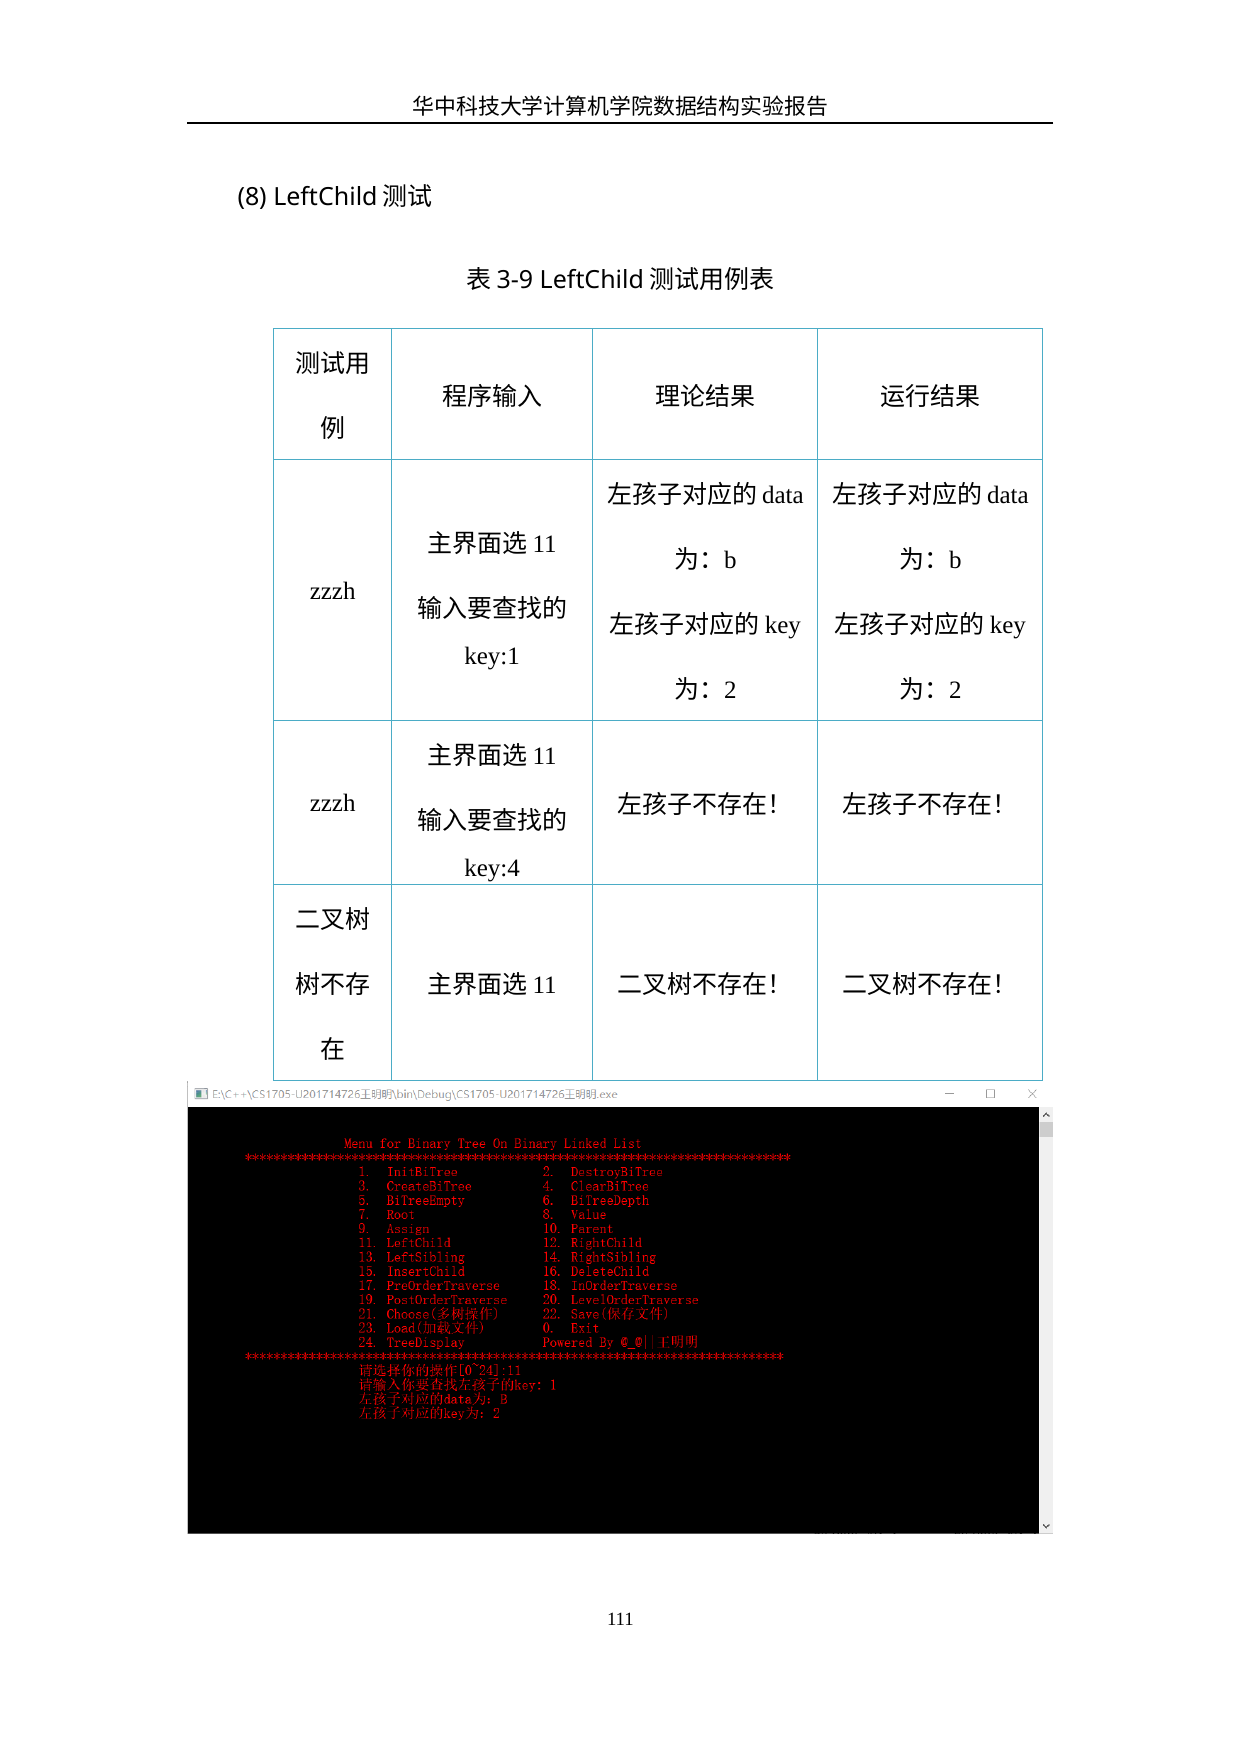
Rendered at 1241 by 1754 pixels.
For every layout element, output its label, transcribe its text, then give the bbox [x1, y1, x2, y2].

table_cell 主界面选11 输入要查找的key:4 [392, 721, 592, 884]
text (8) LeftChild测试 [187, 162, 1053, 227]
table_cell 左孩子对应的data为：b 左孩子对应的key为：2 [593, 460, 817, 720]
table_cell 二叉树不存在！ [818, 885, 1042, 1080]
text 表3-9 LeftChild测试用例表 [187, 245, 1053, 310]
table_header 理论结果 [593, 329, 817, 459]
table_cell 二叉树树不存在 [274, 885, 391, 1080]
table_cell 二叉树不存在！ [593, 885, 817, 1080]
table_cell zzzh [274, 460, 391, 720]
table_cell zzzh [274, 721, 391, 884]
table_cell 左孩子不存在！ [593, 721, 817, 884]
table_header 运行结果 [818, 329, 1042, 459]
table_cell 主界面选11 [392, 885, 592, 1080]
table_cell 主界面选11 输入要查找的key:1 [392, 460, 592, 720]
picture [187, 1081, 1053, 1534]
table_cell 左孩子不存在！ [818, 721, 1042, 884]
table_cell 左孩子对应的data为：b 左孩子对应的key为：2 [818, 460, 1042, 720]
table_header 程序输入 [392, 329, 592, 459]
table_header 测试用例 [274, 329, 391, 459]
